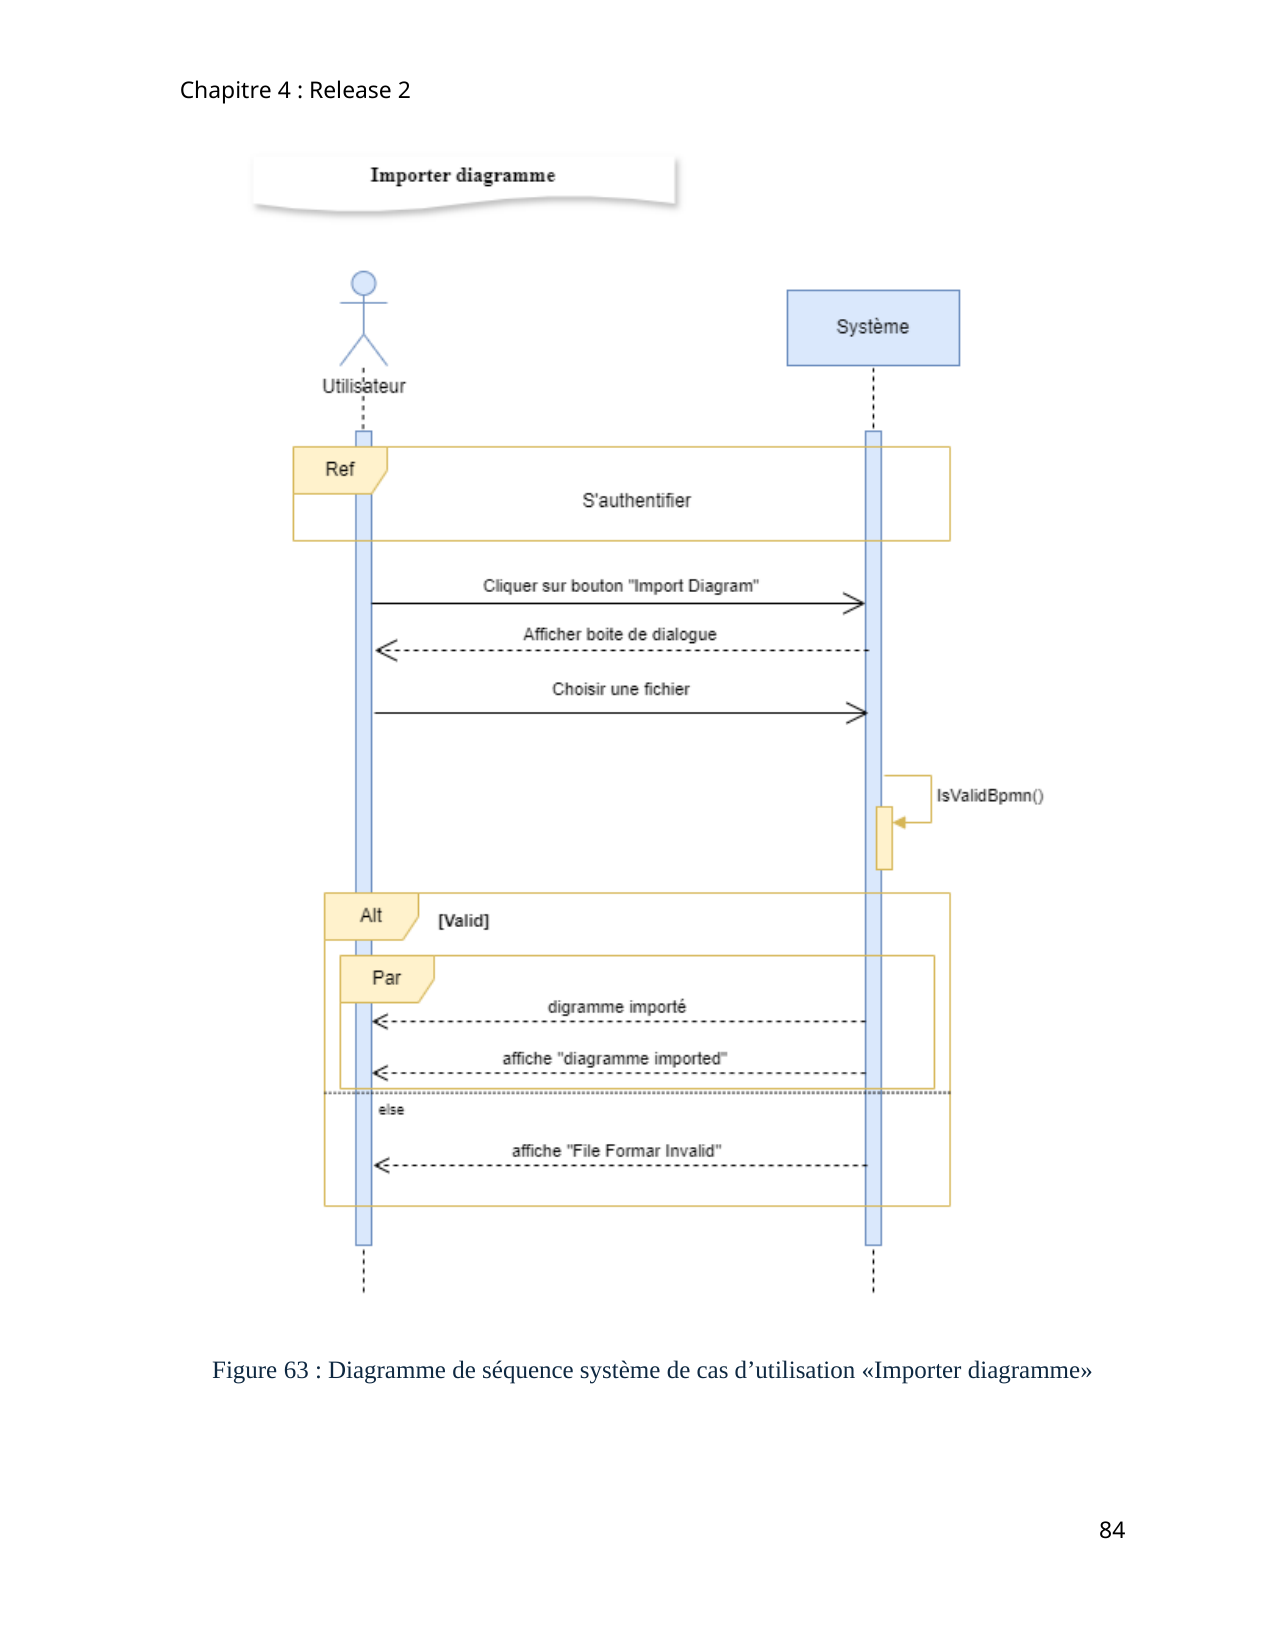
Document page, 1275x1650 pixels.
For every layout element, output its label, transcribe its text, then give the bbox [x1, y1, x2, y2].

text Figure 63 : Diagramme de séquence système de cas d’utilisation «Importer diagramme» [150, 1355, 1125, 1384]
picture [246, 149, 1059, 1323]
